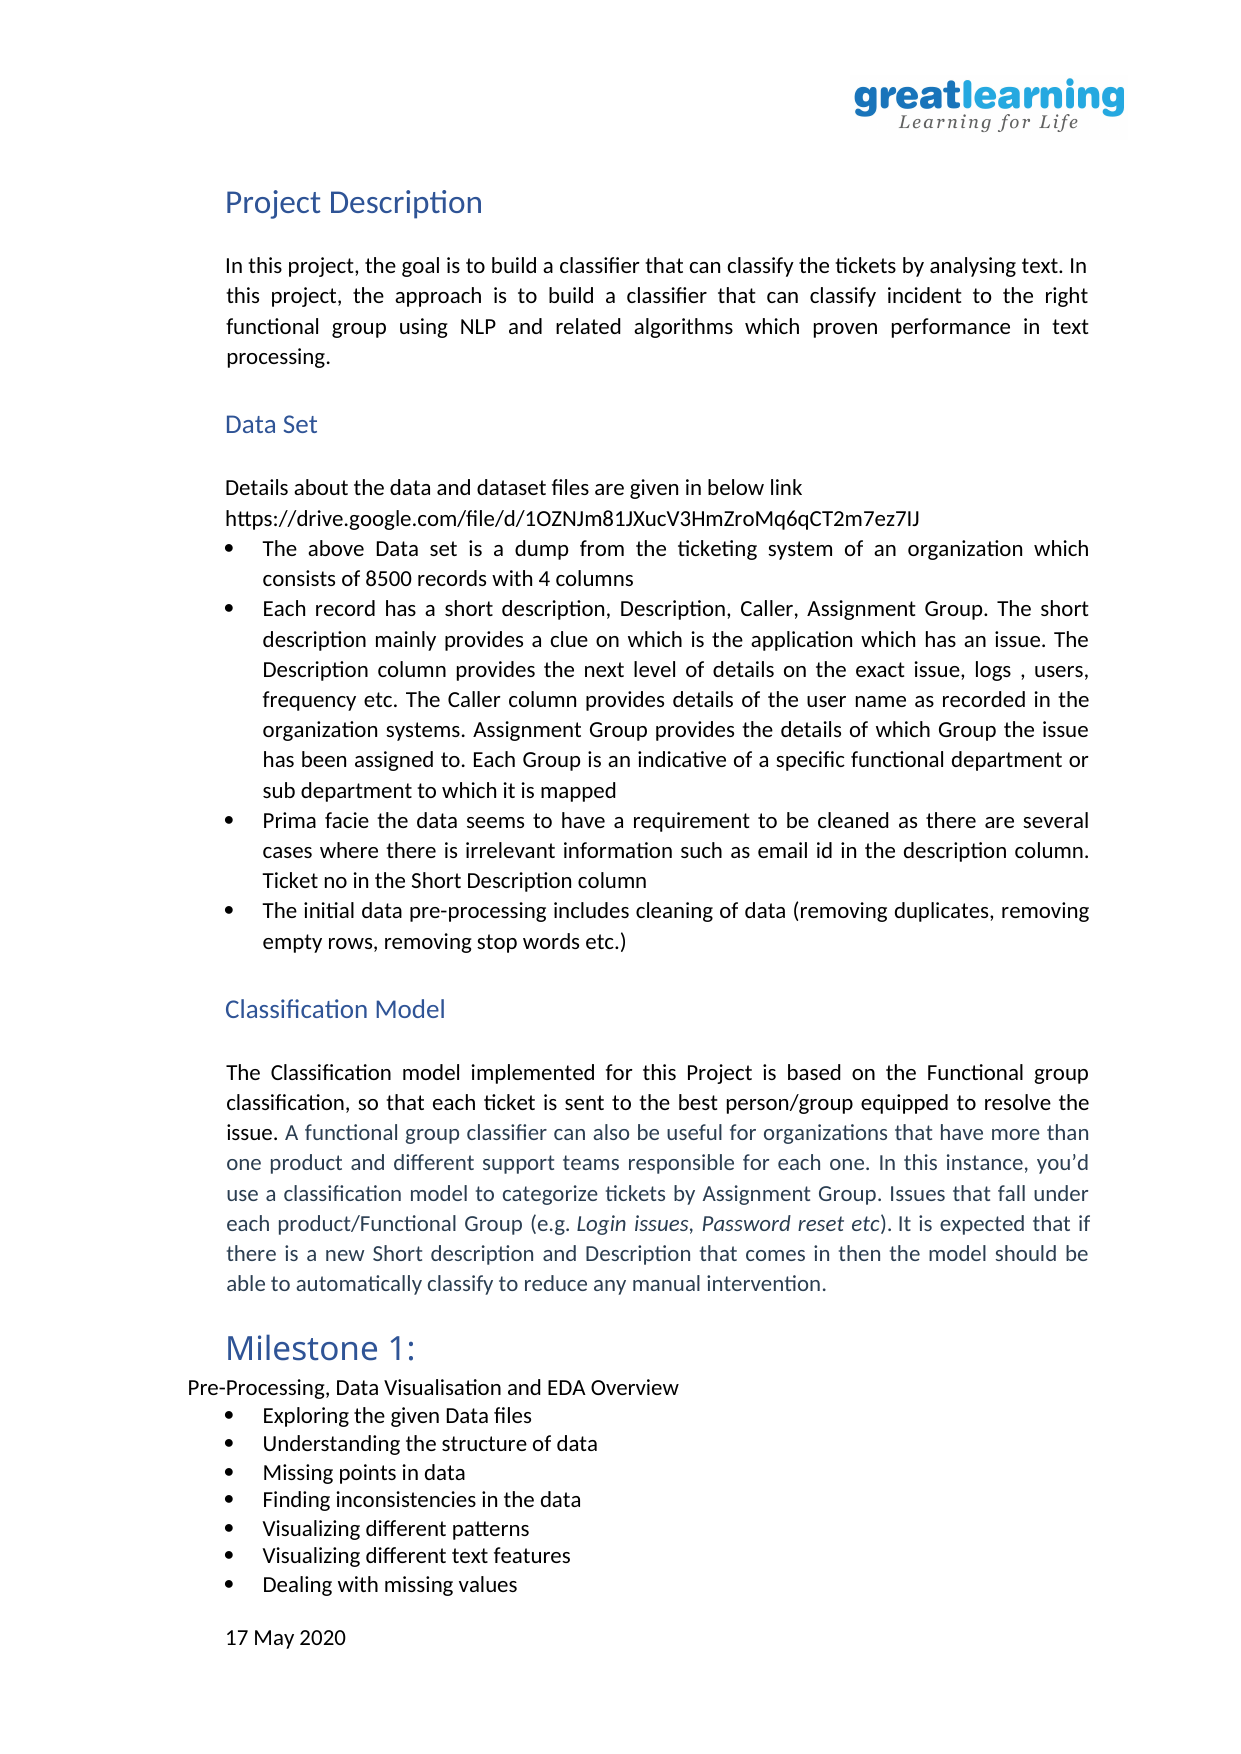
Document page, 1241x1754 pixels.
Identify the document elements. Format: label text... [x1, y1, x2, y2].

list Understanding the structure of data [225, 1429, 1096, 1458]
list Each record has a short description, Description, Caller, Assignment Group. The short description mainly provides a clue on which is the application which has an issue. The Description column provides the next level of details on the exact issue, logs , users, frequency etc. The Caller column provides details of the user name as recorded in the organization systems. Assignment Group provides the details of which Group the issue has been assigned to. Each Group is an indicative of a specific functional department or sub department to which it is mapped [225, 594, 1091, 804]
text In this project, the goal is to build a classifier that can classify the tickets by analysing text. In this project, the approach is to build a classifier that can classify incident to the right functional group using NLP and related algorithms which proven performance in text processing. [225, 251, 1091, 370]
subtitle Classification Model [225, 992, 1091, 1025]
list Visualizing different patterns [225, 1514, 1096, 1542]
list The above Data set is a dump from the ticketing system of an organization which consists of 8500 records with 4 columns [225, 534, 1091, 592]
subtitle Data Set [225, 407, 1091, 440]
list Prima facie the data seems to have a requirement to be cleaned as there are several cases where there is irrelevant information such as email id in the description column. Ticket no in the Short Description column [225, 806, 1091, 894]
list Exploring the given Data files [225, 1402, 1096, 1429]
list Missing points in data [225, 1458, 1096, 1486]
subtitle Project Description [225, 181, 1091, 222]
text The Classification model implemented for this Project is based on the Functional group classification, so that each ticket is sent to the best person/group equipped to resolve the issue. A functional group classifier can also be useful for organizations that have more than one product and different support teams responsible for each one. In this instance, you’d use a classification model to categorize tickets by Assignment Group. Issues that fall under each product/Functional Group (e.g. Login issues, Password reset etc). It is expected that if there is a new Short description and Description that comes in then the model should be able to automatically classify to reduce any manual intervention. [225, 1058, 1091, 1297]
list Dealing with missing values [225, 1570, 1096, 1598]
list The initial data pre-processing includes cleaning of data (removing duplicates, removing empty rows, removing stop words etc.) [225, 897, 1091, 955]
picture [849, 75, 1128, 140]
text Details about the data and dataset files are given in below link [225, 473, 1091, 501]
text https://drive.google.com/file/d/1OZNJm81JXucV3HmZroMq6qCT2m7ez7IJ [225, 504, 1091, 532]
text Pre-Processing, Data Visualisation and EDA Overview [187, 1373, 1096, 1402]
subtitle Milestone 1: [225, 1324, 1091, 1370]
list Finding inconsistencies in the data [225, 1486, 1096, 1514]
list Visualizing different text features [225, 1542, 1096, 1570]
